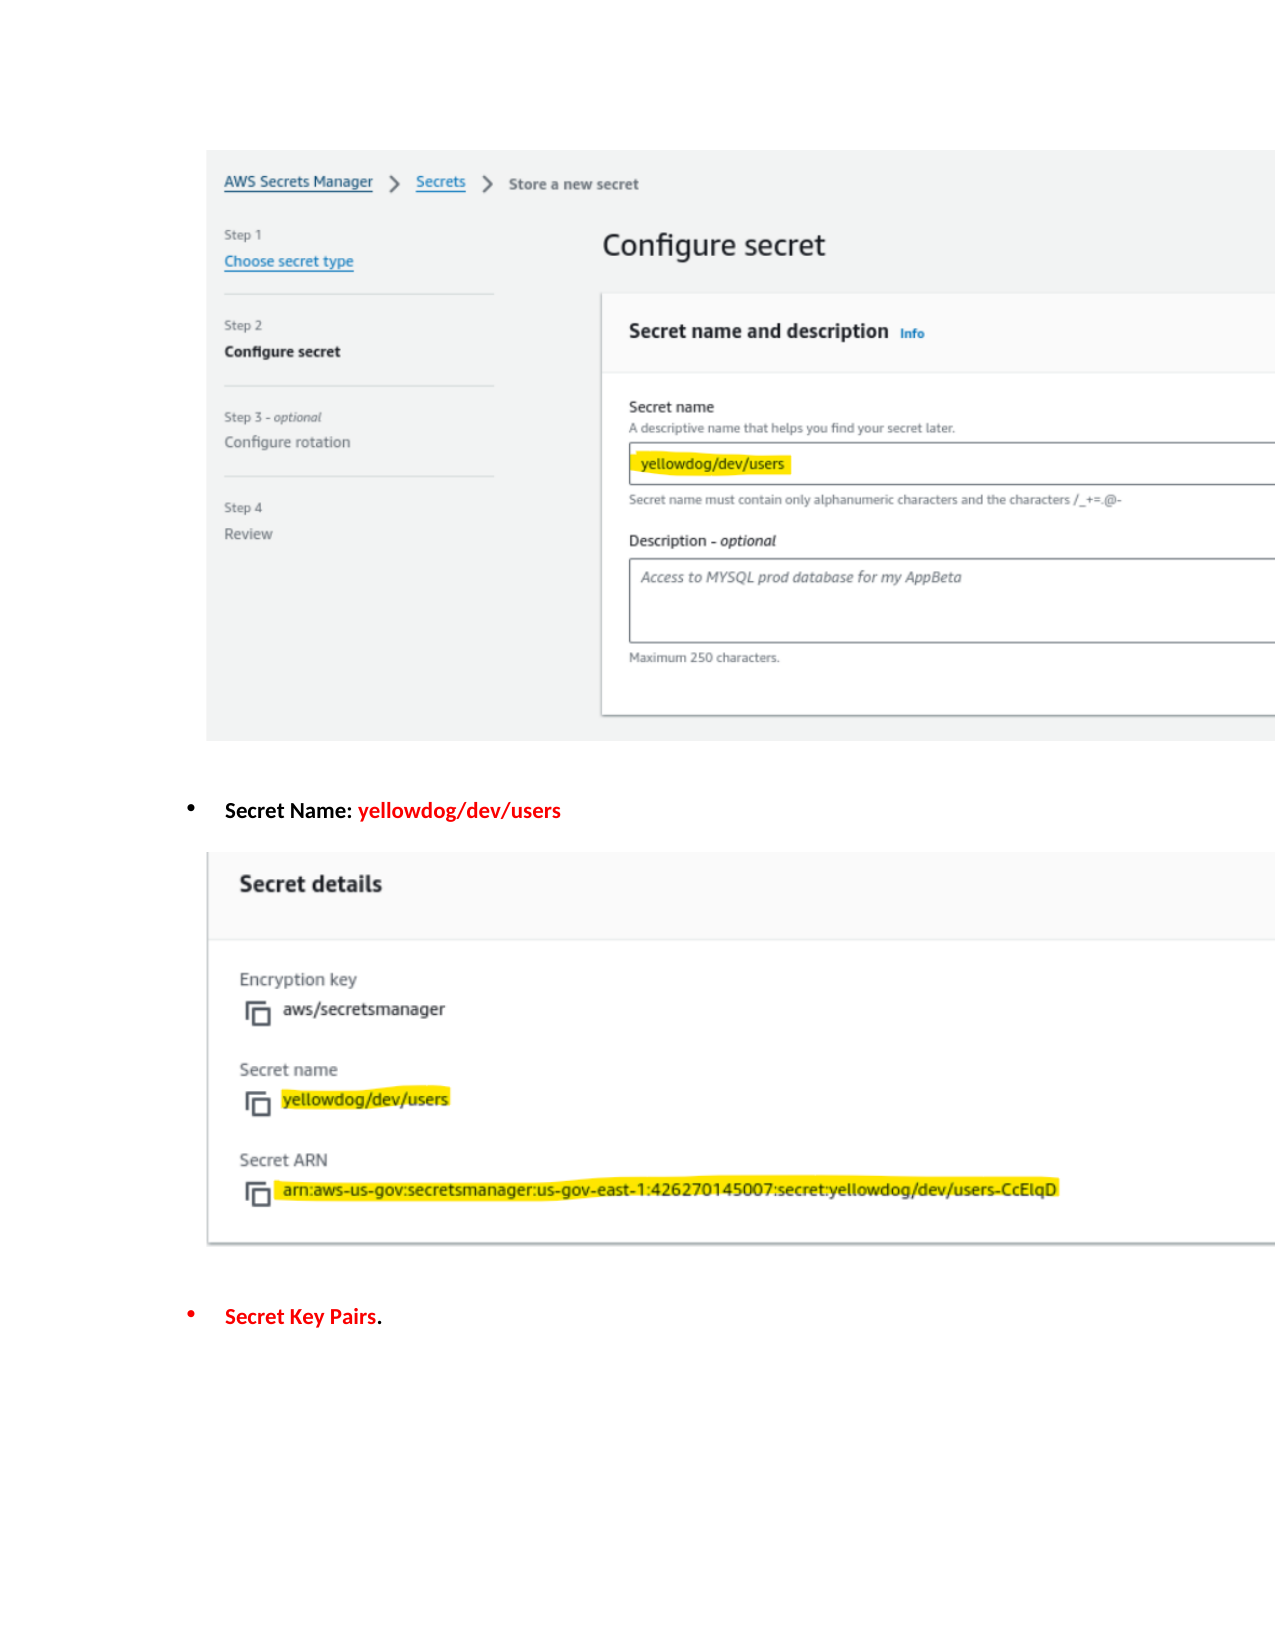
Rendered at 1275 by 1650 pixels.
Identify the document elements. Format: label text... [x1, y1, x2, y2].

picture [206, 852, 1275, 1247]
list Secret Name: yellowdog/dev/users [187, 797, 1125, 825]
list Secret Key Pairs. [187, 1302, 1125, 1331]
picture [206, 150, 1275, 741]
